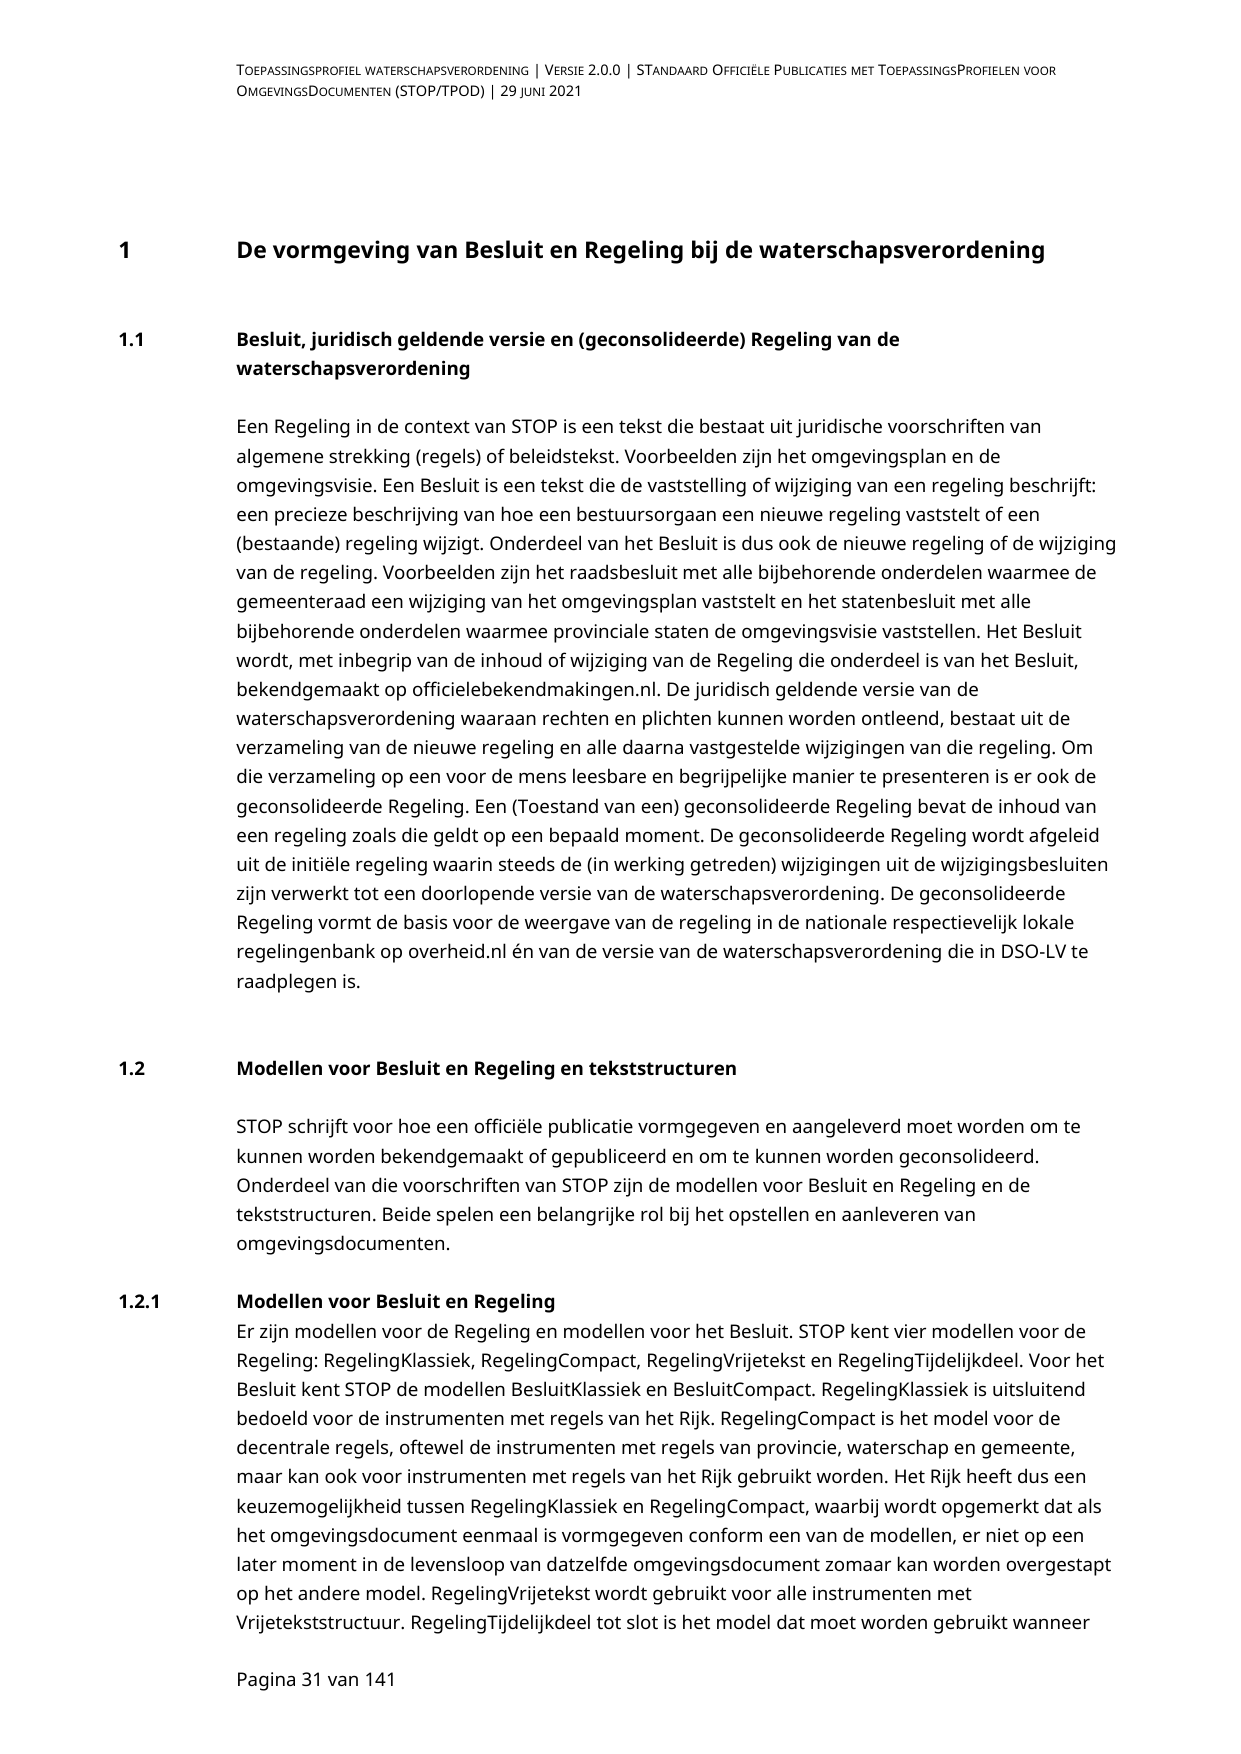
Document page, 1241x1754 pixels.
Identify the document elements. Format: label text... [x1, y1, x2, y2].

subtitle Modellen voor Besluit en Regeling en tekststructuren [118, 1052, 1122, 1081]
text Een Regeling in de context van STOP is een tekst die bestaat uit juridische voorschriften van algemene strekking (regels) of beleidstekst. Voorbeelden zijn het omgevingsplan en de omgevingsvisie. Een Besluit is een tekst die de vaststelling of wijziging van een regeling beschrijft: een precieze beschrijving van hoe een bestuursorgaan een nieuwe regeling vaststelt of een (bestaande) regeling wijzigt. Onderdeel van het Besluit is dus ook de nieuwe regeling of de wijziging van de regeling. Voorbeelden zijn het raadsbesluit met alle bijbehorende onderdelen waarmee de gemeenteraad een wijziging van het omgevingsplan vaststelt en het statenbesluit met alle bijbehorende onderdelen waarmee provinciale staten de omgevingsvisie vaststellen. Het Besluit wordt, met inbegrip van de inhoud of wijziging van de Regeling die onderdeel is van het Besluit, bekendgemaakt op officielebekendmakingen.nl. De juridisch geldende versie van de waterschapsverordening waaraan rechten en plichten kunnen worden ontleend, bestaat uit de verzameling van de nieuwe regeling en alle daarna vastgestelde wijzigingen van die regeling. Om die verzameling op een voor de mens leesbare en begrijpelijke manier te presenteren is er ook de geconsolideerde Regeling. Een (Toestand van een) geconsolideerde Regeling bevat de inhoud van een regeling zoals die geldt op een bepaald moment. De geconsolideerde Regeling wordt afgeleid uit de initiële regeling waarin steeds de (in werking getreden) wijzigingen uit de wijzigingsbesluiten zijn verwerkt tot een doorlopende versie van de waterschapsverordening. De geconsolideerde Regeling vormt de basis voor de weergave van de regeling in de nationale respectievelijk lokale regelingenbank op overheid.nl én van de versie van de waterschapsverordening die in DSO-LV te raadplegen is. [236, 411, 1122, 994]
subtitle Modellen voor Besluit en Regeling [118, 1286, 1122, 1315]
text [236, 1315, 1122, 1636]
subtitle Besluit, juridisch geldende versie en (geconsolideerde) Regeling van [118, 323, 1122, 381]
subtitle De vormgeving van Besluit en Regeling bij de waterschapsverordening [118, 236, 1122, 265]
text STOP schrijft voor hoe een officiële publicatie vormgegeven en aangeleverd moet worden om te kunnen worden bekendgemaakt of gepubliceerd en om te kunnen worden geconsolideerd. Onderdeel van die voorschriften van STOP zijn de modellen voor Besluit en Regeling en de tekststructuren. Beide spelen een belangrijke rol bij het opstellen en aanleveren van omgevingsdocumenten. [236, 1111, 1122, 1256]
